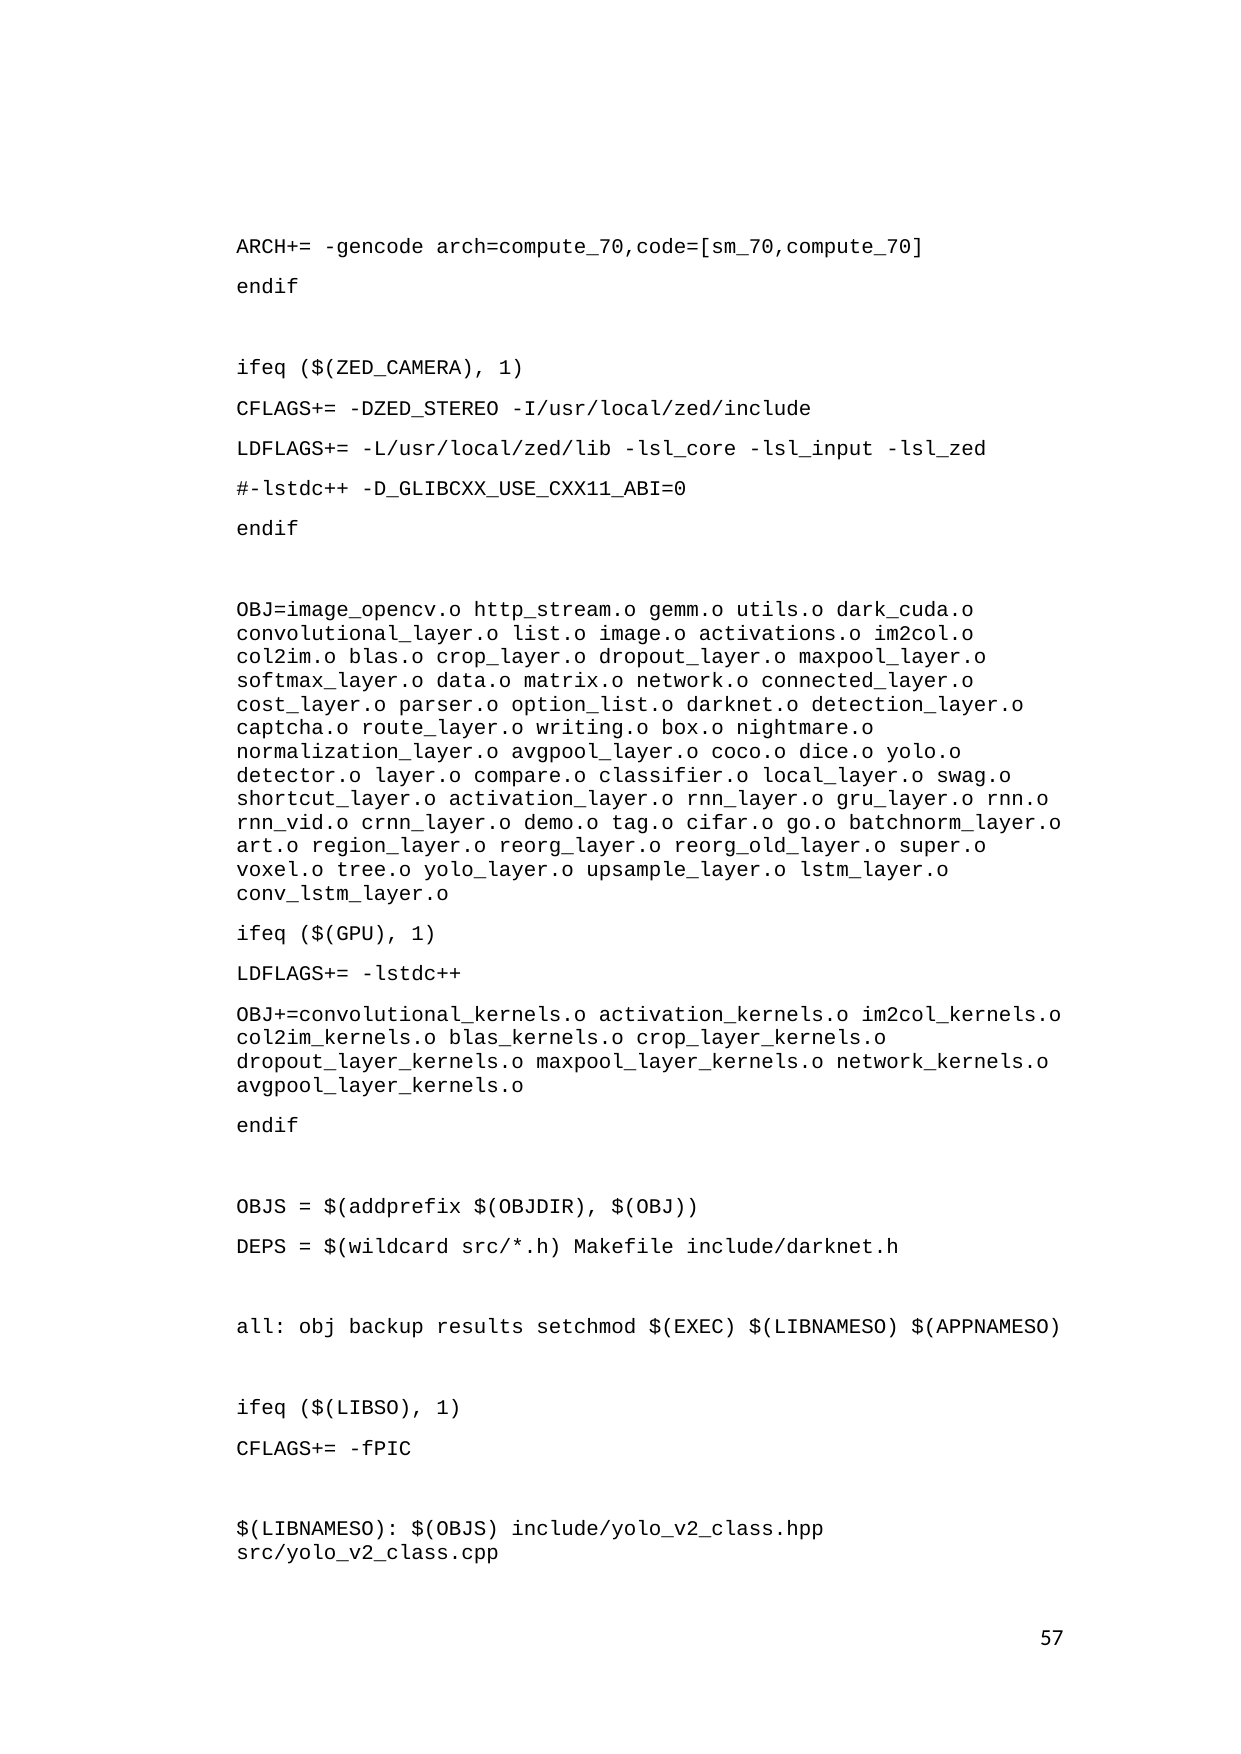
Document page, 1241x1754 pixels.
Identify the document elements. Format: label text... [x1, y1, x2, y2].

text LDFLAGS+= -lstdc++ [236, 963, 1063, 987]
text OBJ+=convolutional_kernels.o activation_kernels.o im2col_kernels.o col2im_kernels.o blas_kernels.o crop_layer_kernels.o dropout_layer_kernels.o maxpool_layer_kernels.o network_kernels.o avgpool_layer_kernels.o [236, 1004, 1063, 1098]
text LDFLAGS+= -L/usr/local/zed/lib -lsl_core -lsl_input -lsl_zed [236, 438, 1063, 461]
text ifeq ($(GPU), 1) [236, 923, 1063, 947]
text all: obj backup results setchmod $(EXEC) $(LIBNAMESO) $(APPNAMESO) [236, 1317, 1063, 1340]
text OBJ=image_opencv.o http_stream.o gemm.o utils.o dark_cuda.o convolutional_layer.o list.o image.o activations.o im2col.o col2im.o blas.o crop_layer.o dropout_layer.o maxpool_layer.o softmax_layer.o data.o matrix.o network.o connected_layer.o cost_layer.o parser.o option_list.o darknet.o detection_layer.o captcha.o route_layer.o writing.o box.o nightmare.o normalization_layer.o avgpool_layer.o coco.o dice.o yolo.o detector.o layer.o compare.o classifier.o local_layer.o swag.o shortcut_layer.o activation_layer.o rnn_layer.o gru_layer.o rnn.o rnn_vid.o crnn_layer.o demo.o tag.o cifar.o go.o batchnorm_layer.o art.o region_layer.o reorg_layer.o reorg_old_layer.o super.o voxel.o tree.o yolo_layer.o upsample_layer.o lstm_layer.o conv_lstm_layer.o [236, 599, 1063, 906]
text ifeq ($(LIBSO), 1) [236, 1397, 1063, 1421]
text OBJS = $(addprefix $(OBJDIR), $(OBJ)) [236, 1196, 1063, 1219]
text endif [236, 1115, 1063, 1139]
text CFLAGS+= -fPIC [236, 1437, 1063, 1461]
text endif [236, 518, 1063, 542]
text endif [236, 277, 1063, 300]
text $(LIBNAMESO): $(OBJS) include/yolo_v2_class.hpp src/yolo_v2_class.cpp [236, 1518, 1063, 1565]
text DEPS = $(wildcard src/*.h) Makefile include/darknet.h [236, 1236, 1063, 1259]
text ifeq ($(ZED_CAMERA), 1) [236, 357, 1063, 381]
text #-lstdc++ -D_GLIBCXX_USE_CXX11_ABI=0 [236, 478, 1063, 502]
text ARCH+= -gencode arch=compute_70,code=[sm_70,compute_70] [236, 236, 1063, 260]
text CFLAGS+= -DZED_STEREO -I/usr/local/zed/include [236, 397, 1063, 421]
